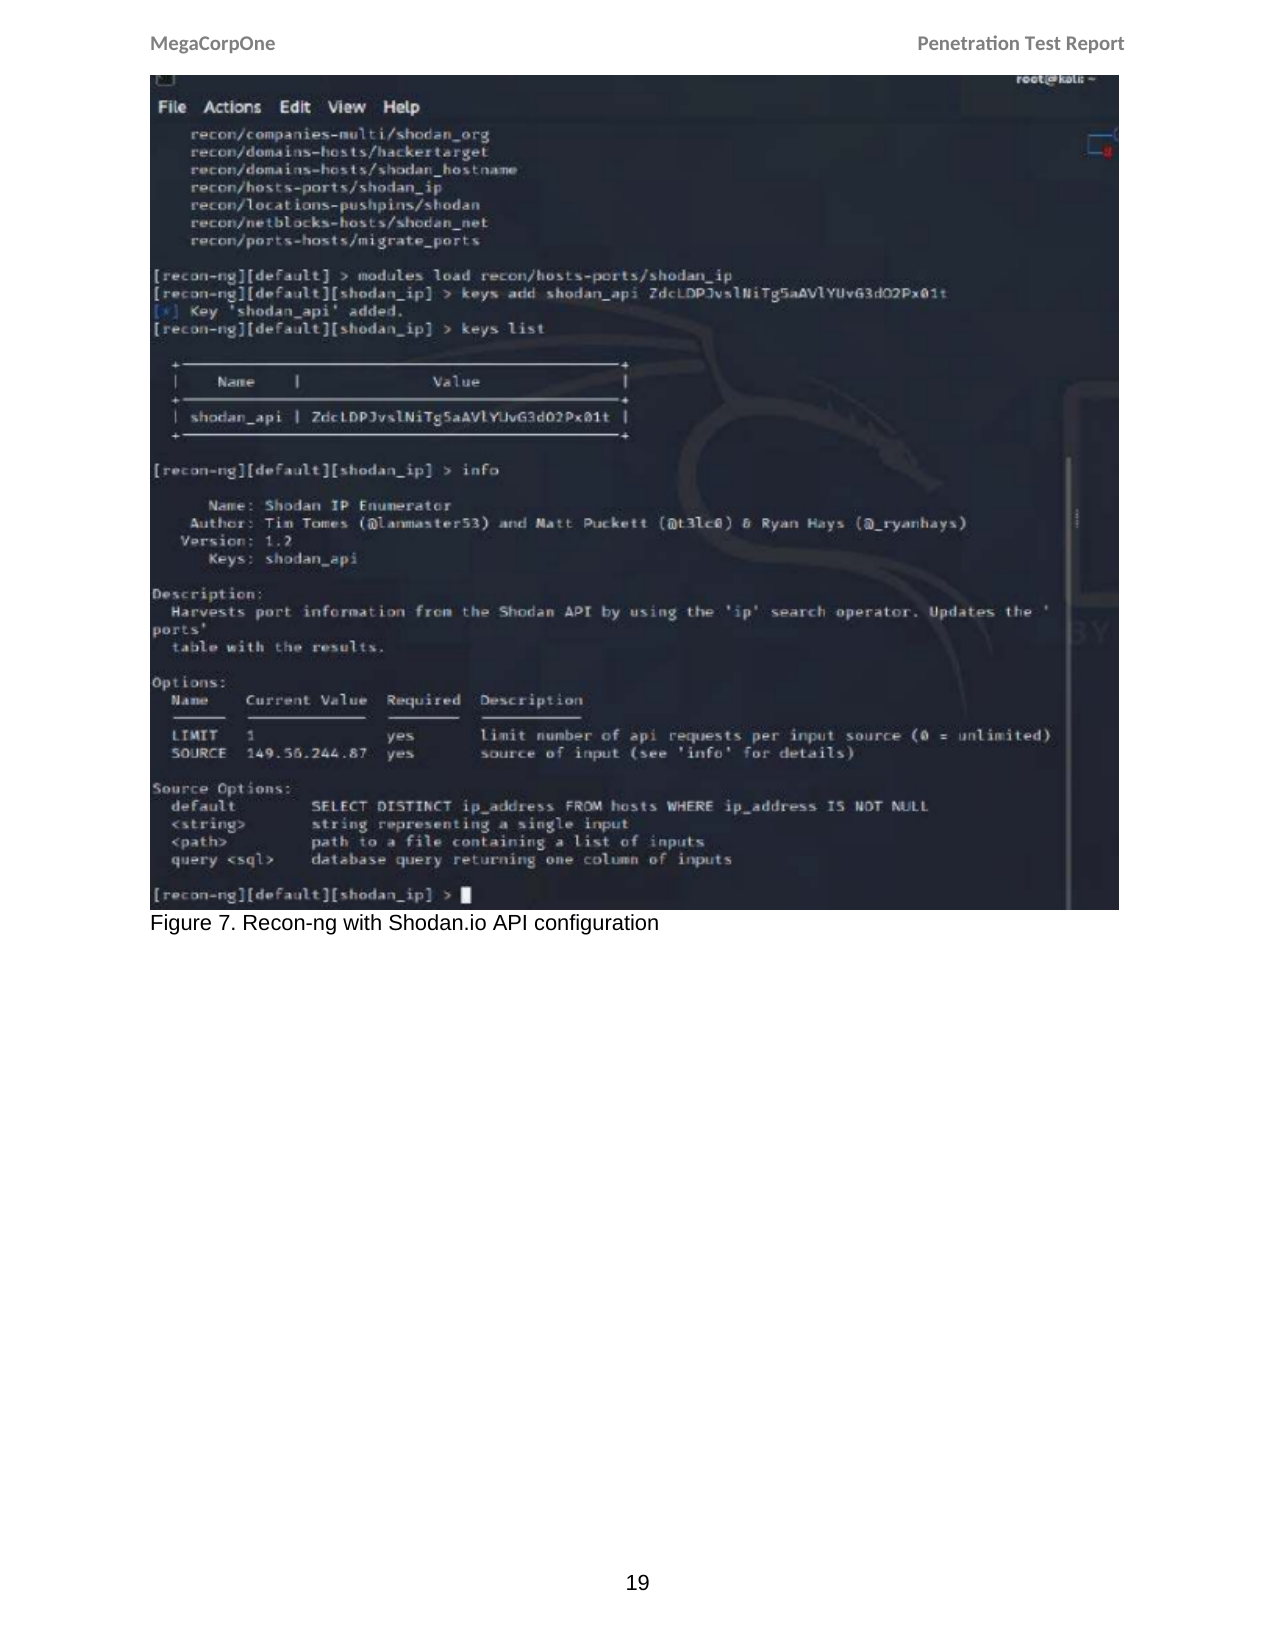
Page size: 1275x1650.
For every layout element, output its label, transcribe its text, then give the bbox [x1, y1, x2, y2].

text Figure 7. Recon-ng with Shodan.io API configuration [150, 909, 1125, 934]
picture [150, 75, 1119, 910]
